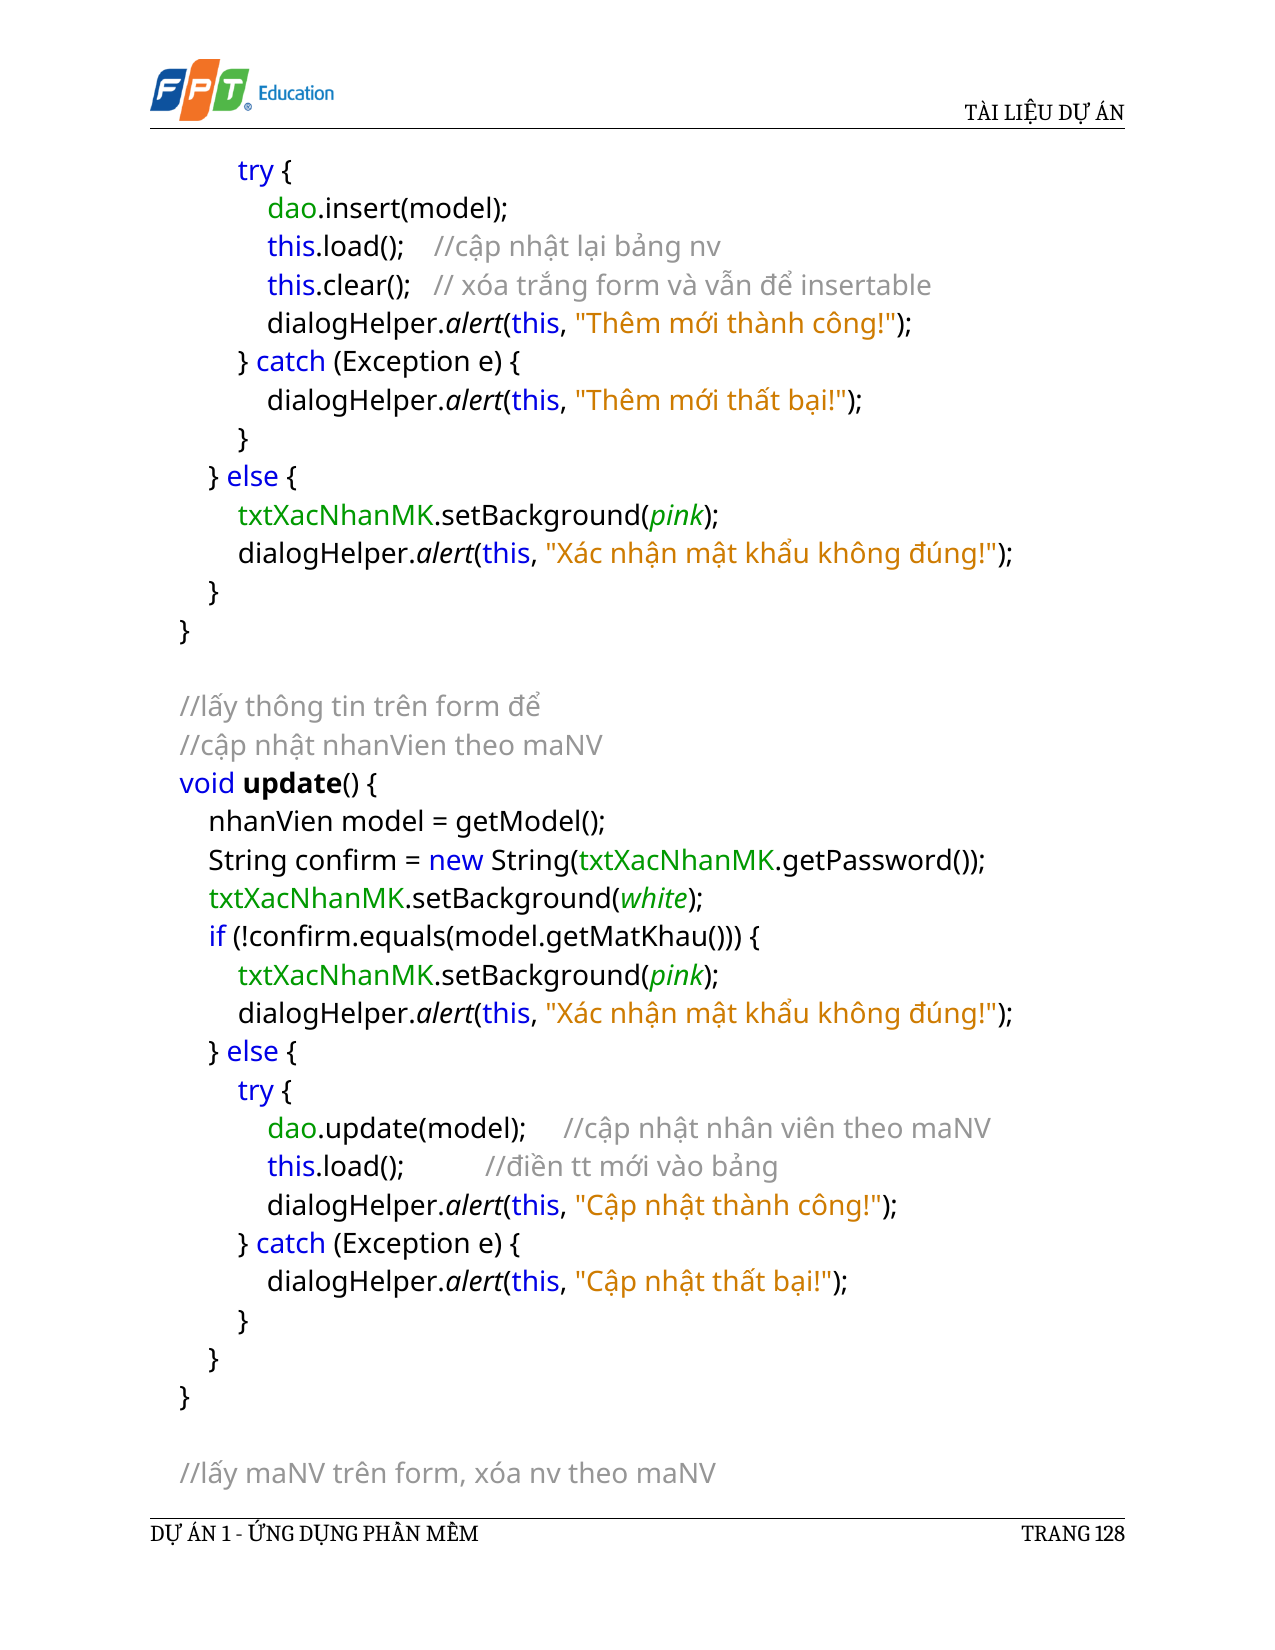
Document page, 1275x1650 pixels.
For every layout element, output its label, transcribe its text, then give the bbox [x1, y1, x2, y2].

text } [150, 1338, 1125, 1377]
text try { [150, 150, 1125, 188]
text void update() { [150, 763, 1125, 802]
text String confirm = new String(txtXacNhanMK.getPassword()); [150, 840, 1125, 878]
text this.load(); //điền tt mới vào bảng [150, 1147, 1125, 1185]
text txtXacNhanMK.setBackground(pink); [150, 495, 1125, 533]
text } [150, 610, 1125, 648]
text } catch (Exception e) { [150, 342, 1125, 380]
text this.clear(); // xóa trắng form và vẫn để insertable [150, 265, 1125, 303]
text } [150, 572, 1125, 610]
text } [150, 1377, 1125, 1415]
text //lấy thông tin trên form để [150, 687, 1125, 725]
text dialogHelper.alert(this, "Cập nhật thành công!"); [150, 1185, 1125, 1223]
text dao.insert(model); [150, 188, 1125, 227]
text dialogHelper.alert(this, "Thêm mới thất bại!"); [150, 380, 1125, 418]
text try { [150, 1070, 1125, 1108]
text //cập nhật nhanVien theo maNV [150, 725, 1125, 763]
text dialogHelper.alert(this, "Xác nhận mật khẩu không đúng!"); [150, 993, 1125, 1032]
text if (!confirm.equals(model.getMatKhau())) { [150, 917, 1125, 955]
text dialogHelper.alert(this, "Thêm mới thành công!"); [150, 303, 1125, 342]
text txtXacNhanMK.setBackground(white); [150, 878, 1125, 917]
text //lấy maNV trên form, xóa nv theo maNV [150, 1453, 1125, 1492]
text nhanVien model = getModel(); [150, 802, 1125, 840]
text dao.update(model); //cập nhật nhân viên theo maNV [150, 1108, 1125, 1147]
picture [150, 59, 336, 121]
text } catch (Exception e) { [150, 1223, 1125, 1262]
text } else { [150, 1032, 1125, 1070]
text dialogHelper.alert(this, "Cập nhật thất bại!"); [150, 1262, 1125, 1300]
text this.load(); //cập nhật lại bảng nv [150, 227, 1125, 265]
text dialogHelper.alert(this, "Xác nhận mật khẩu không đúng!"); [150, 533, 1125, 572]
text } else { [150, 457, 1125, 495]
text txtXacNhanMK.setBackground(pink); [150, 955, 1125, 993]
text } [150, 1300, 1125, 1338]
text } [150, 418, 1125, 457]
